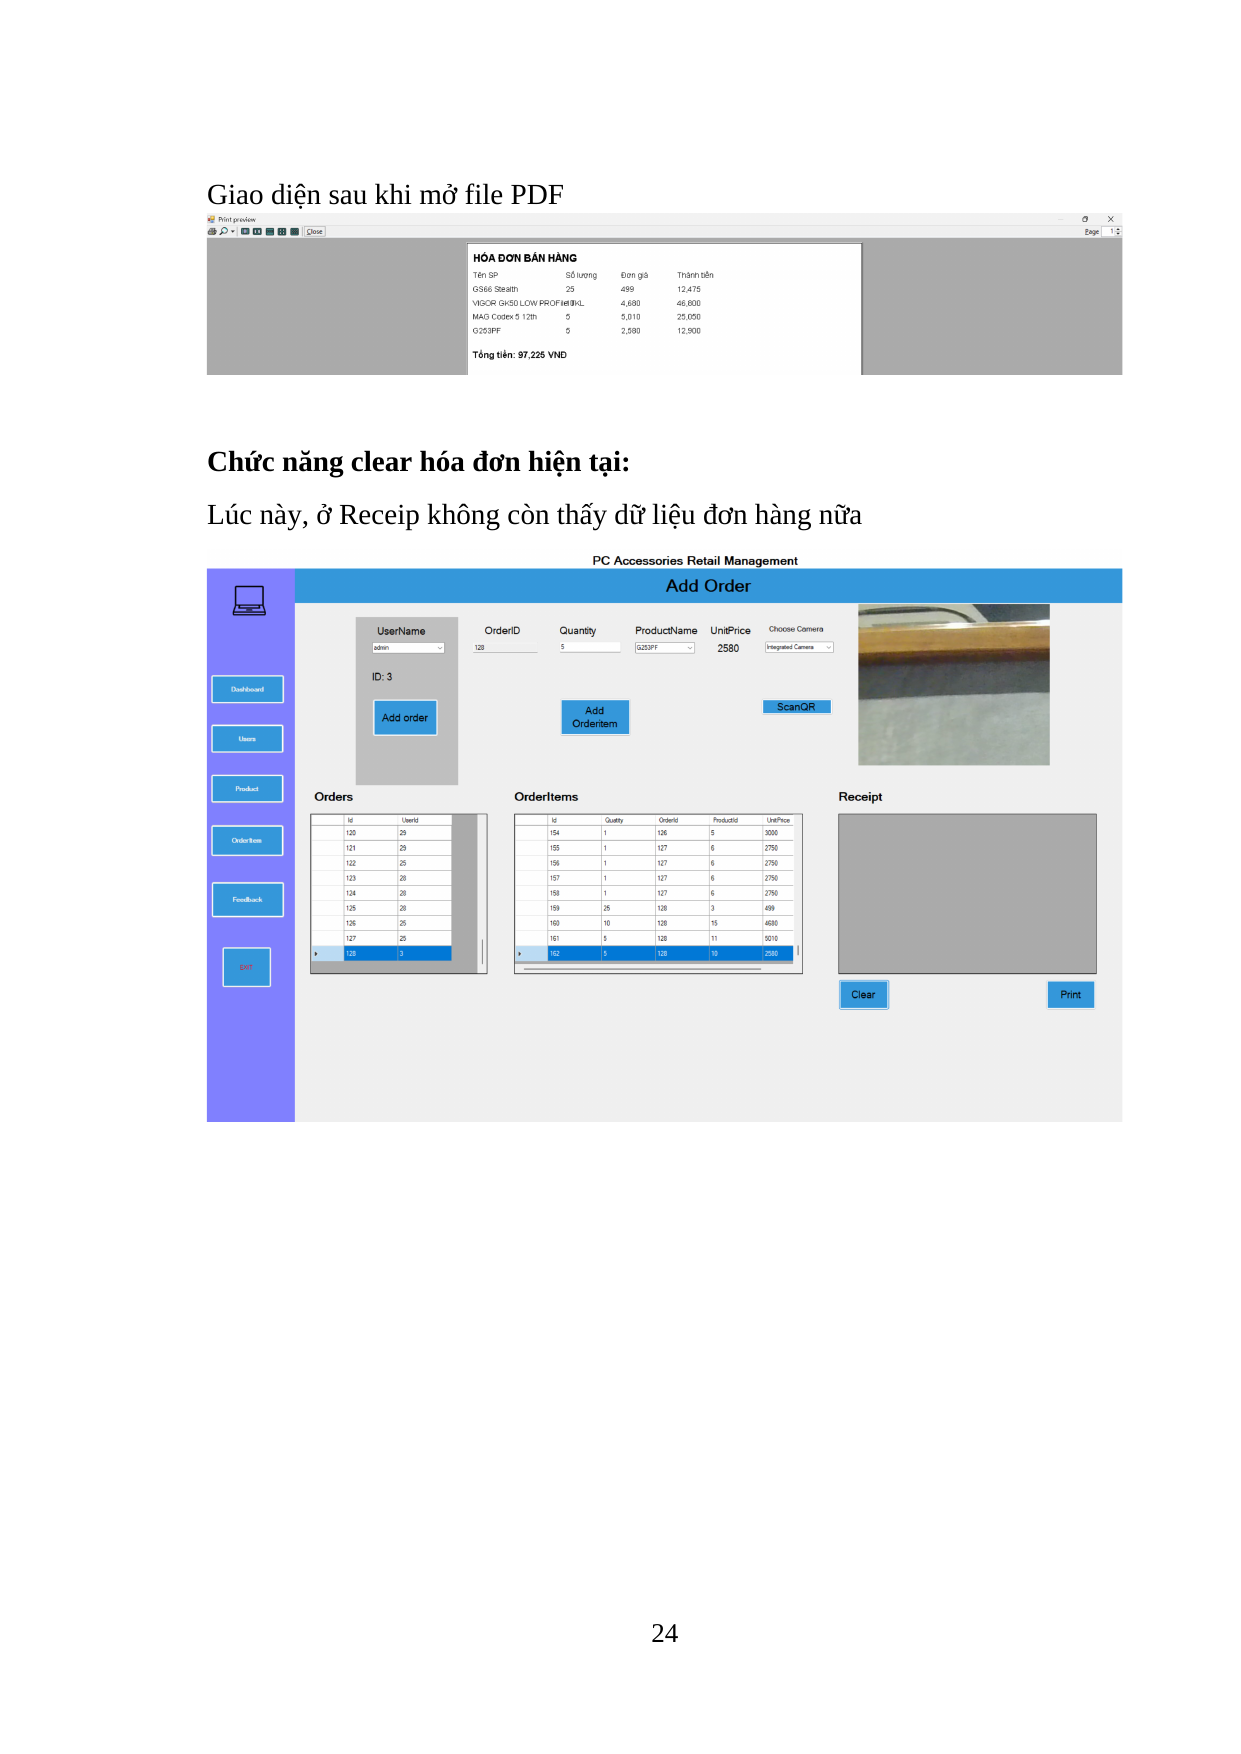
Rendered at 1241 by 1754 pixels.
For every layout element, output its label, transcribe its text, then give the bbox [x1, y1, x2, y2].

text Giao diện sau khi mở file PDF [207, 177, 1122, 213]
text Lúc này, ở Receip không còn thấy dữ liệu đơn hàng nữa [207, 497, 1122, 530]
picture [206, 213, 1123, 375]
picture [206, 549, 1123, 1122]
text Chức năng clear hóa đơn hiện tại: [207, 444, 1122, 478]
